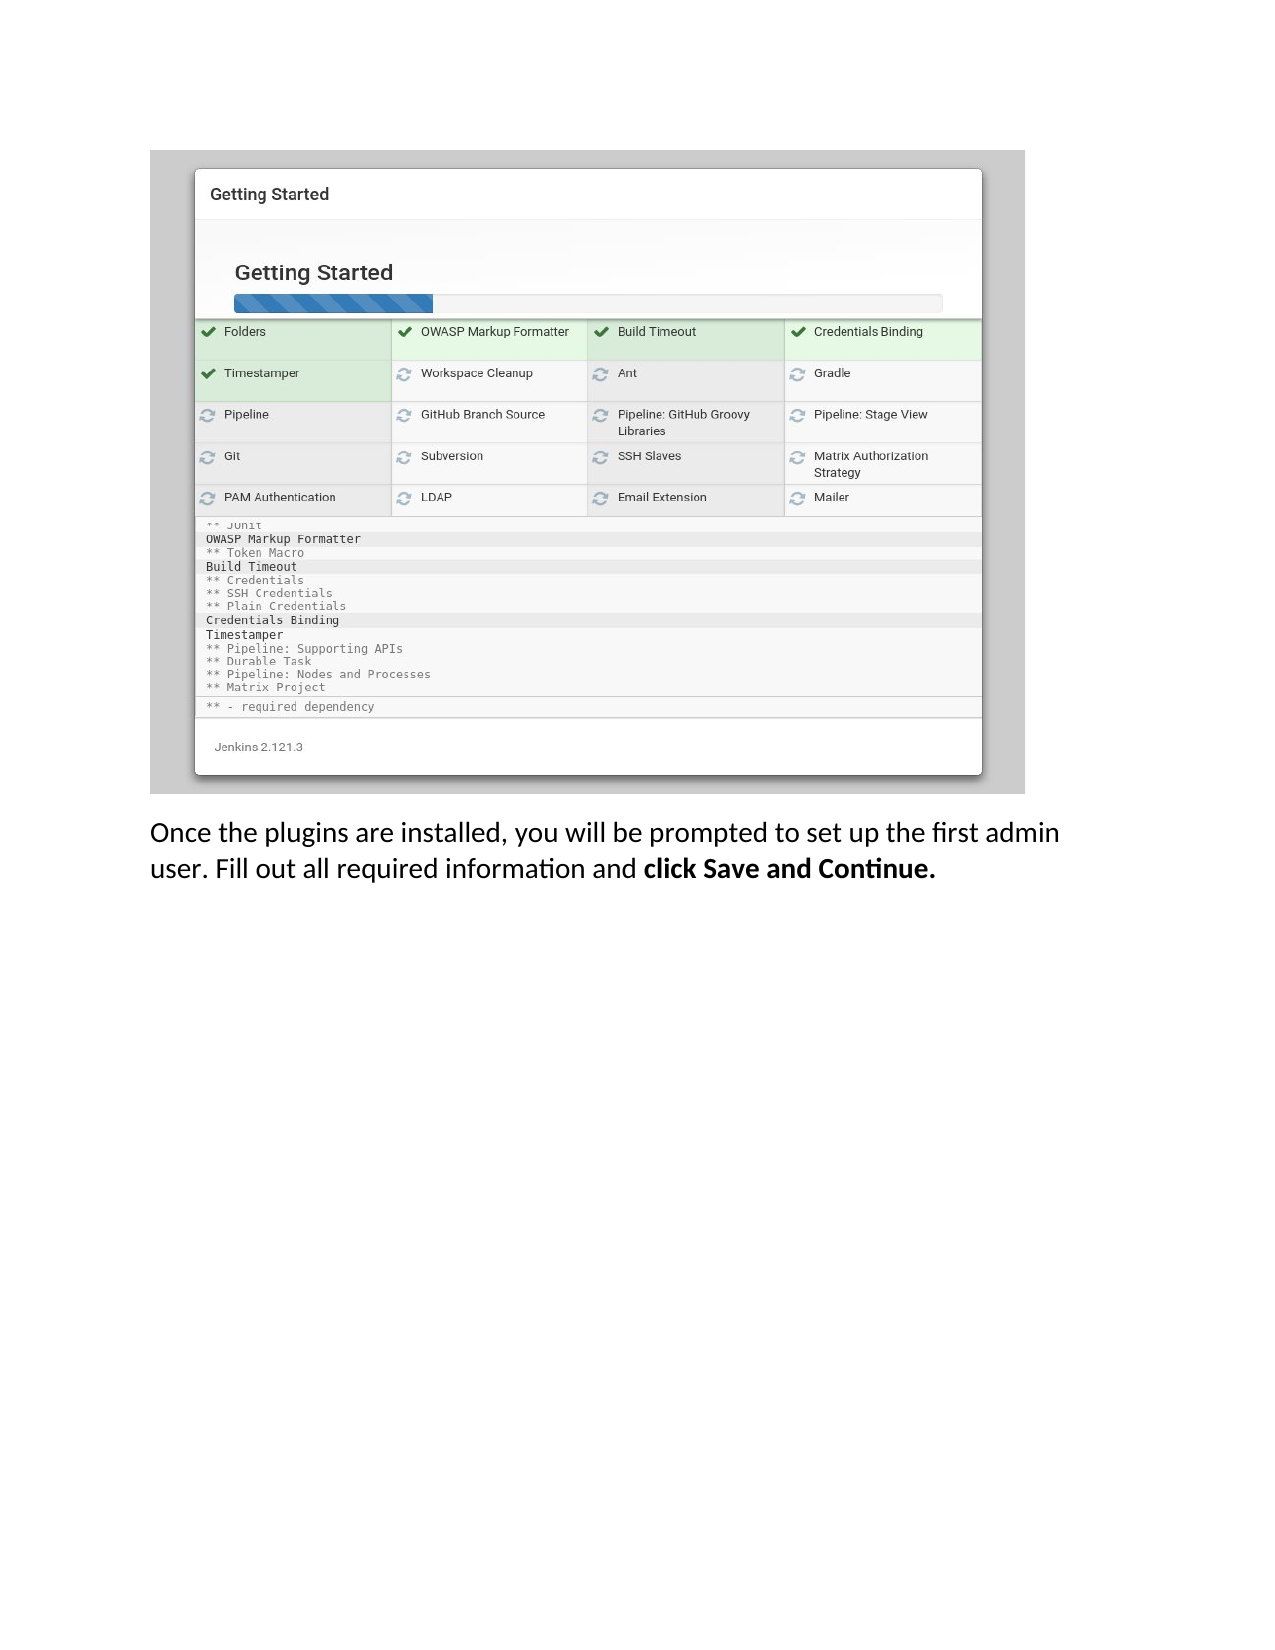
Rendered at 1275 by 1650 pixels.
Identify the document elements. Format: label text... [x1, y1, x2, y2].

text Once the plugins are installed, you will be prompted to set up the first admin user. Fill out all required information and click Save and Continue. [150, 814, 1125, 886]
picture [150, 150, 1025, 794]
